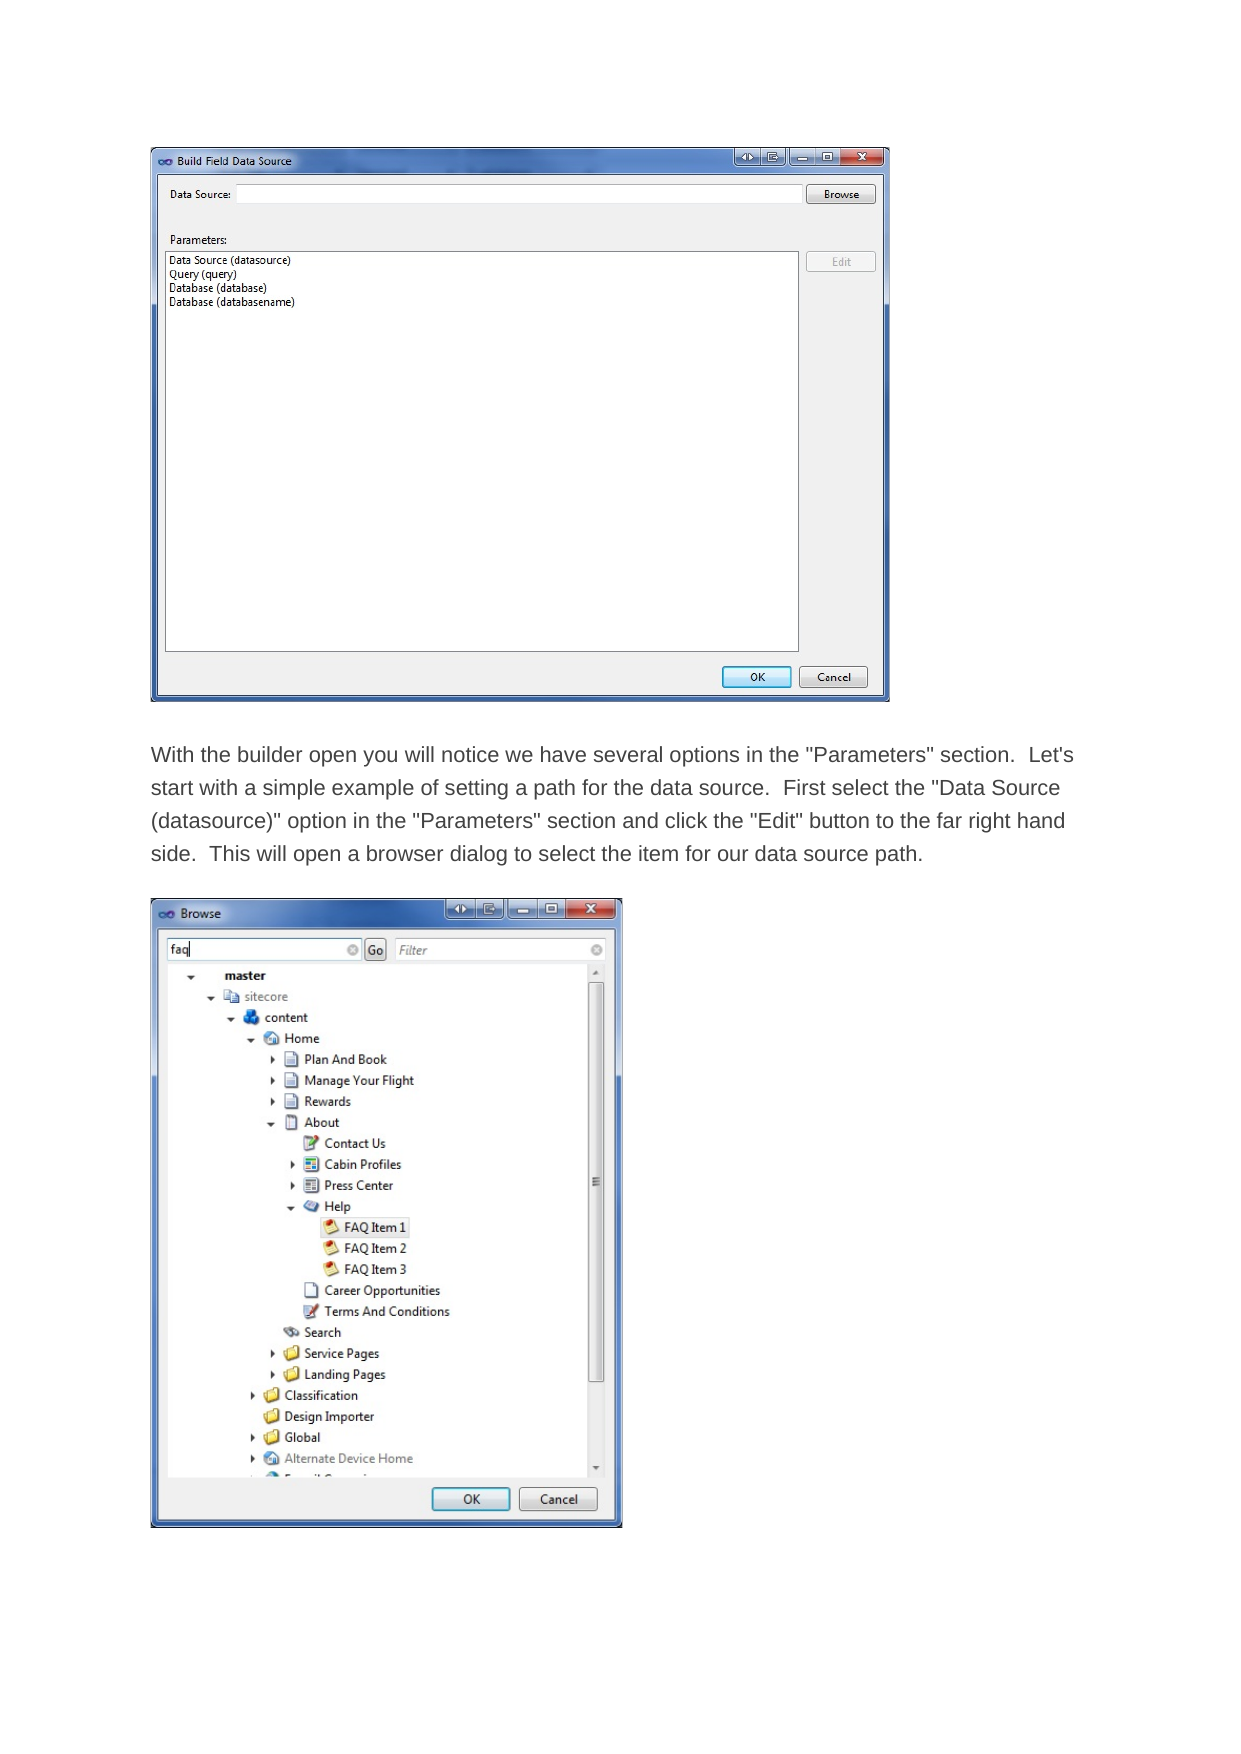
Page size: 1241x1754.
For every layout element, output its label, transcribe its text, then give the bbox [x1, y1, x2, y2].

picture [150, 147, 890, 702]
picture [150, 898, 623, 1528]
text With the builder open you will notice we have several options in the "Parameters" section. Let's start with a simple example of setting a path for the data source. First select the "Data Source (datasource)" option in the "Parameters" section and click the "Edit" button to the far right hand side. This will open a browser dialog to select the item for our data source path. [151, 735, 1093, 866]
